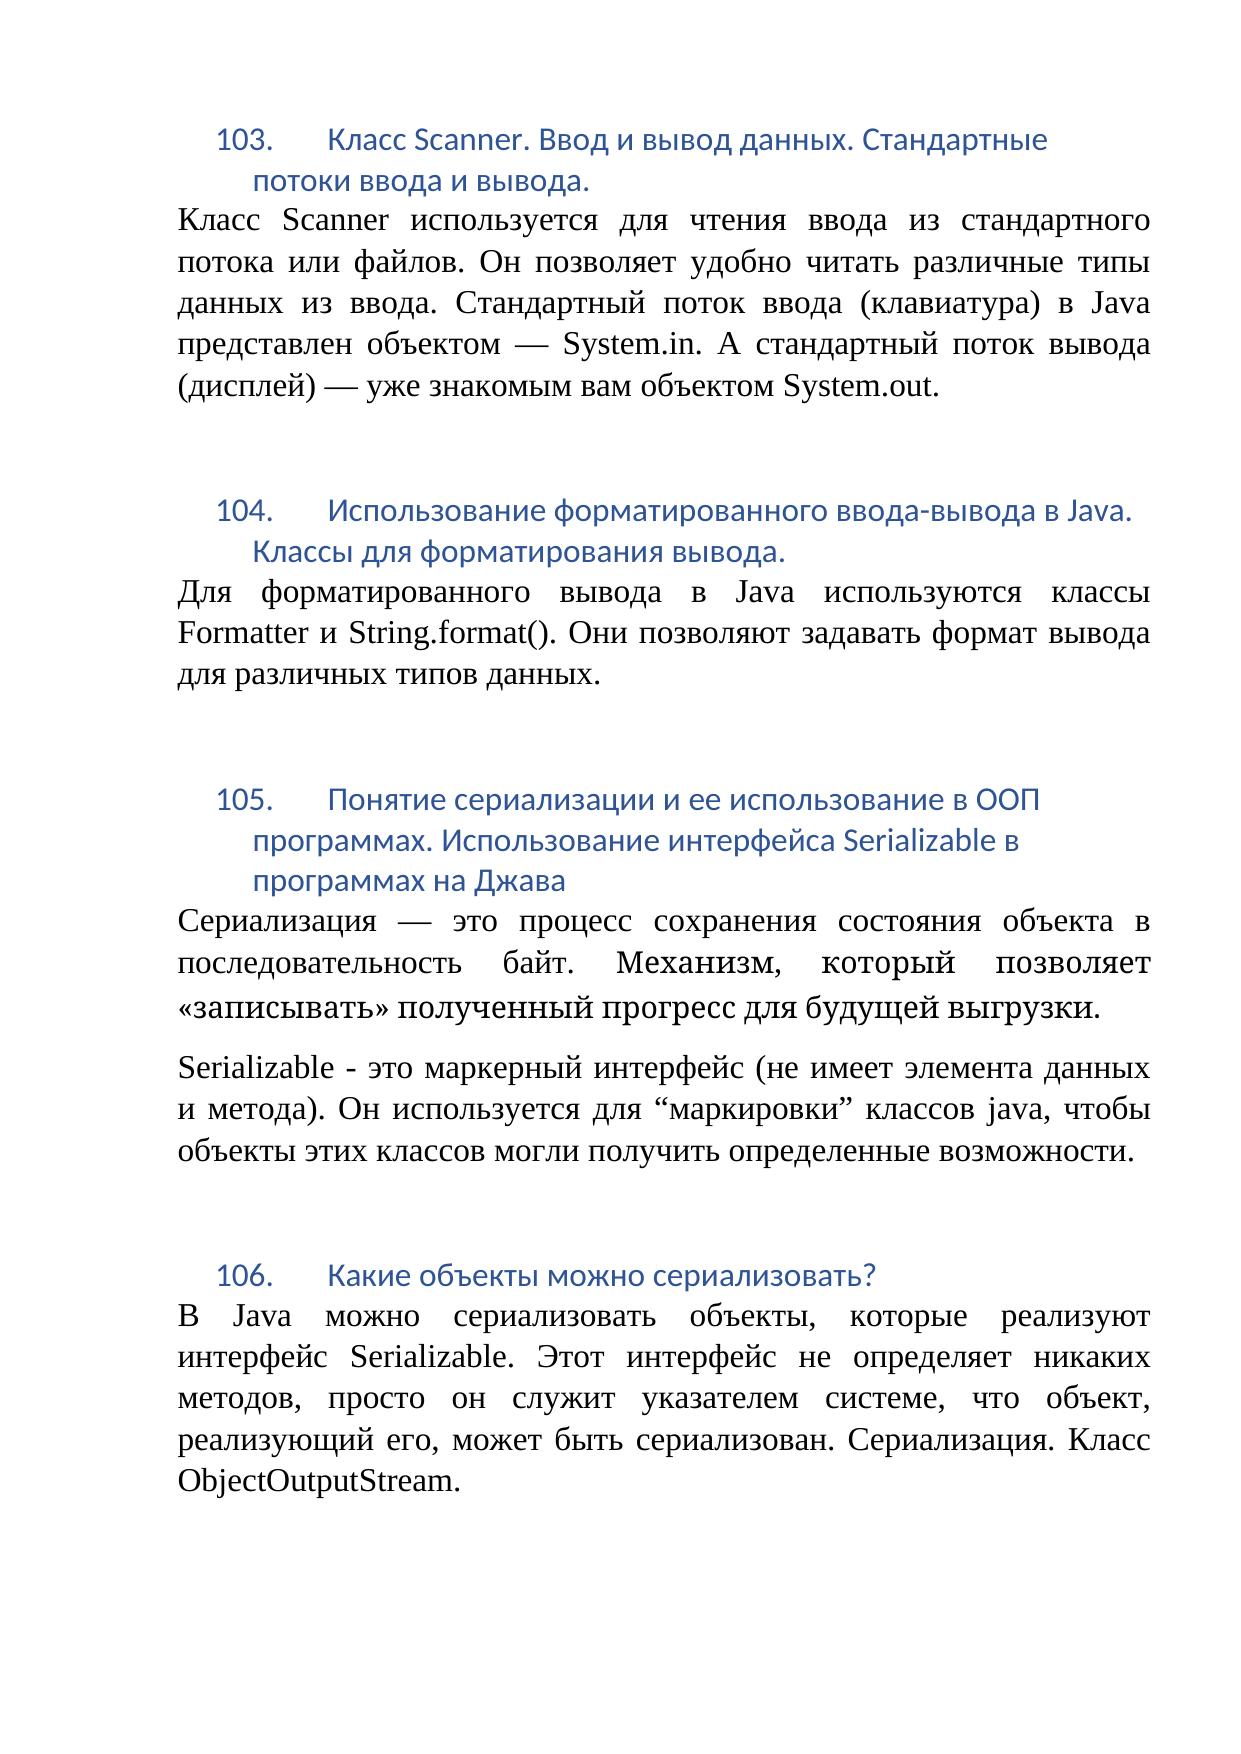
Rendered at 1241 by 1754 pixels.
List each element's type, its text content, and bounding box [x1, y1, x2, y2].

subtitle Класс Scanner. Ввод и вывод данных. Стандартные потоки ввода и вывода. [215, 118, 1152, 199]
subtitle Понятие сериализации и ее использование в ООП программах. Использование интерфейса Serializable в программах на Джава [215, 778, 1152, 900]
text Сериализация — это процесс сохранения состояния объекта в последовательность байт. Механизм, который позволяет «записывать» полученный прогресс для будущей выгрузки. [177, 900, 1152, 1027]
text Для форматированного вывода в Java используются классы Formatter и String.format(). Они позволяют задавать формат вывода для различных типов данных. [177, 571, 1152, 692]
text Класс Scanner используется для чтения ввода из стандартного потока или файлов. Он позволяет удобно читать различные типы данных из ввода. Стандартный поток ввода (клавиатура) в Java представлен объектом — System.in. А стандартный поток вывода (дисплей) — уже знакомым вам объектом System.out. [177, 199, 1152, 403]
subtitle Какие объекты можно сериализовать? [215, 1254, 1152, 1295]
text В Java можно сериализовать объекты, которые реализуют интерфейс Serializable. Этот интерфейс не определяет никаких методов, просто он служит указателем системе, что объект, реализующий его, может быть сериализован. Сериализация. Класс ObjectOutputStream. [177, 1295, 1152, 1499]
text Serializable - это маркерный интерфейс (не имеет элемента данных и метода). Он используется для “маркировки” классов java, чтобы объекты этих классов могли получить определенные возможности. [177, 1047, 1152, 1168]
subtitle Использование форматированного ввода-вывода в Java. Классы для форматирования вывода. [215, 489, 1152, 571]
